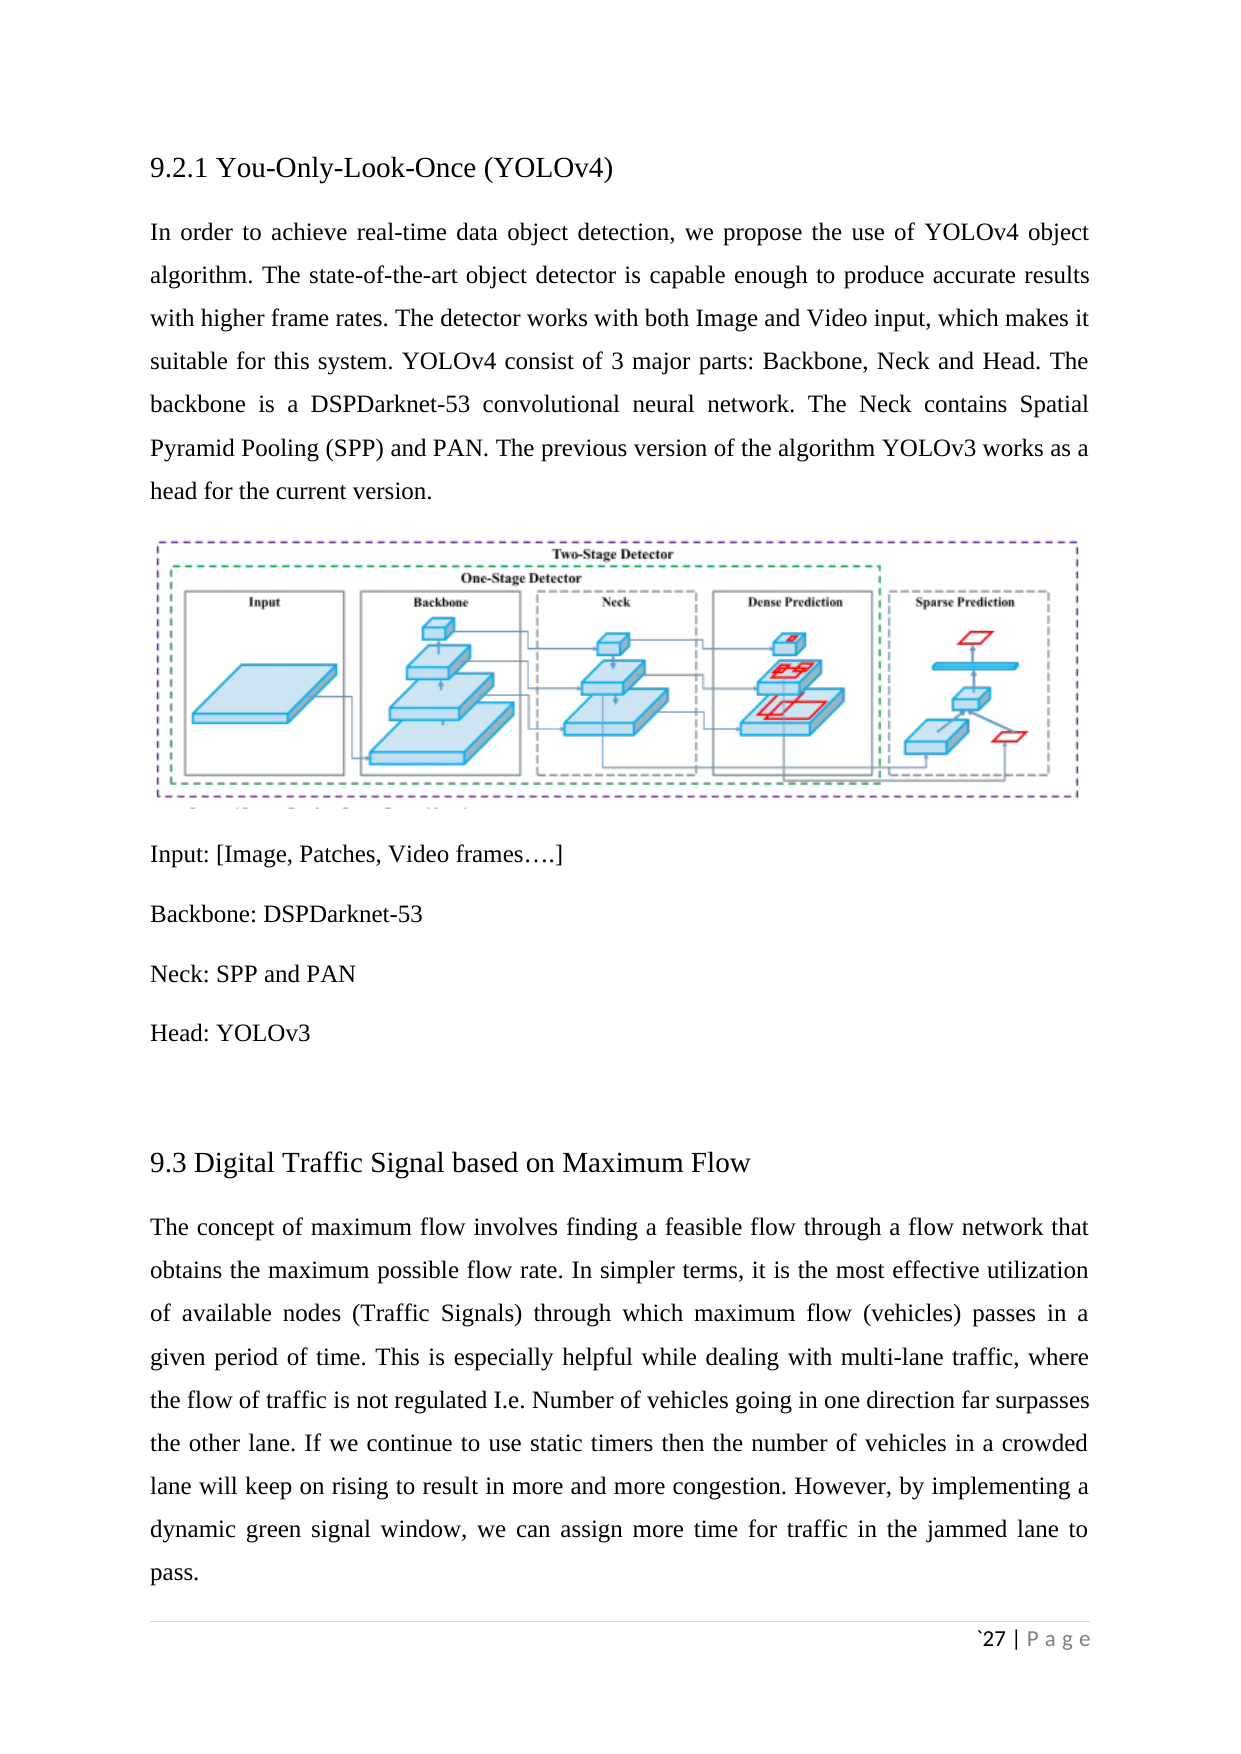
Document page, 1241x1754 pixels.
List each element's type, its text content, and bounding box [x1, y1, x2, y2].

picture [150, 535, 1091, 809]
text Neck: SPP and PAN [150, 959, 1090, 987]
text Backbone: DSPDarknet-53 [150, 899, 1090, 928]
text 9.2.1 You-Only-Look-Once (YOLOv4) [150, 150, 1090, 183]
text Input: [Image, Patches, Video frames….] [150, 839, 1090, 868]
text Head: YOLOv3 [150, 1018, 1090, 1047]
text The concept of maximum flow involves finding a feasible flow through a flow network that obtains the maximum possible flow rate. In simpler terms, it is the most effective utilization of available nodes (Traffic Signals) through which maximum flow (vehicles) passes in a given period of time. This is especially helpful while dealing with multi-lane traffic, where the flow of traffic is not regulated I.e. Number of vehicles going in one direction far surpasses the other lane. If we continue to use static timers then the number of vehicles in a crowded lane will keep on rising to result in more and more congestion. However, by implementing a dynamic green signal window, we can assign more time for traffic in the jammed lane to pass. [150, 1212, 1090, 1586]
text In order to achieve real-time data object detection, we propose the use of YOLOv4 object algorithm. The state-of-the-art object detector is capable enough to produce accurate results with higher frame rates. The detector works with both Image and Video input, which makes it suitable for this system. YOLOv4 consist of 3 major parts: Backbone, Neck and Head. The backbone is a DSPDarknet-53 convolutional neural network. The Neck contains Spatial Pyramid Pooling (SPP) and PAN. The previous version of the algorithm YOLOv3 works as a head for the current version. [150, 217, 1090, 504]
text 9.3 Digital Traffic Signal based on Maximum Flow [150, 1145, 1090, 1179]
